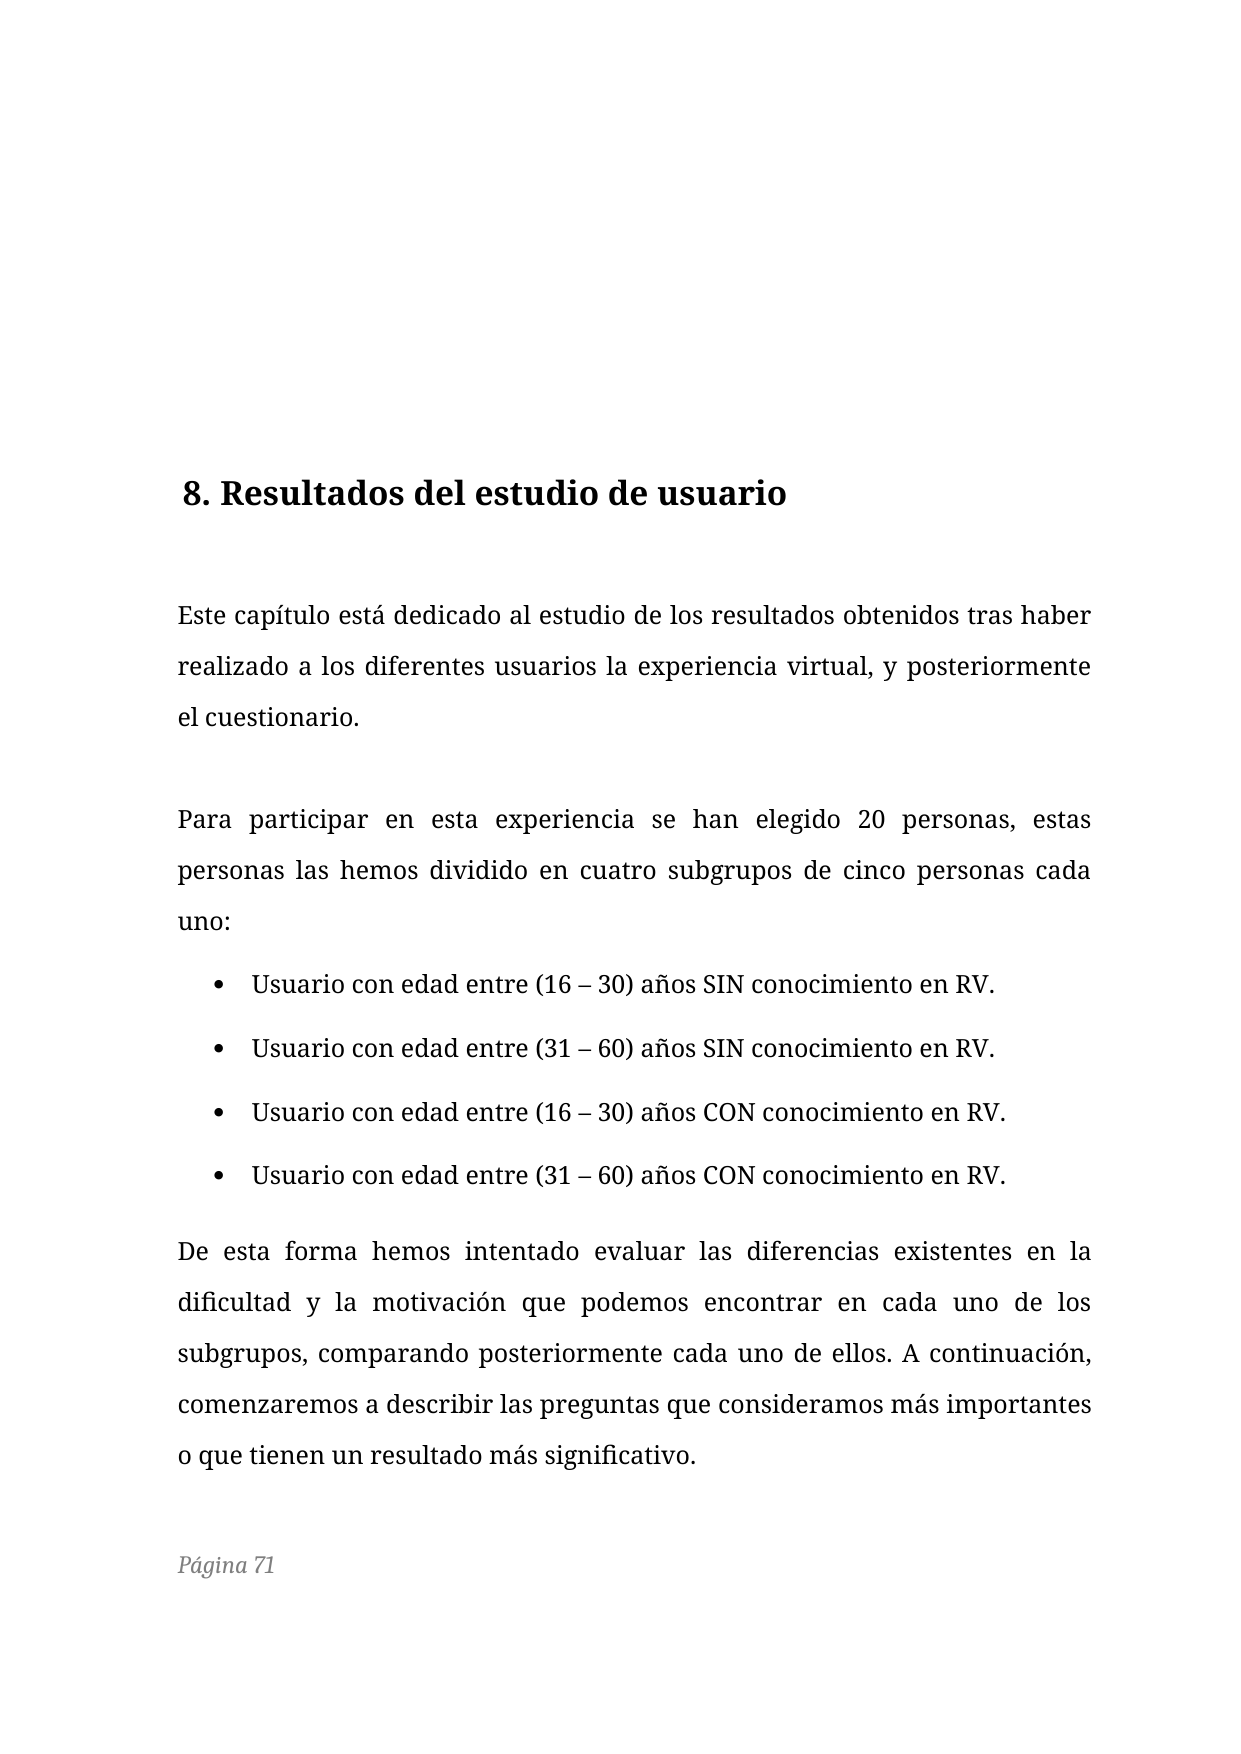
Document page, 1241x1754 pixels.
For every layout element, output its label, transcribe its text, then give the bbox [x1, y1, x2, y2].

list Usuario con edad entre (16 – 30) años CON conocimiento en RV. [214, 1094, 1092, 1128]
subtitle Resultados del estudio de usuario [183, 470, 1092, 516]
text De esta forma hemos intentado evaluar las diferencias existentes en la dificultad y la motivación que podemos encontrar en cada uno de los subgrupos, comparando posteriormente cada uno de ellos. A continuación, comenzaremos a describir las preguntas que consideramos más importantes o que tienen un resultado más significativo. [177, 1234, 1092, 1472]
list Usuario con edad entre (31 – 60) años CON conocimiento en RV. [214, 1158, 1092, 1192]
text Para participar en esta experiencia se han elegido 20 personas, estas personas las hemos dividido en cuatro subgrupos de cinco personas cada uno: [177, 802, 1092, 938]
list Usuario con edad entre (31 – 60) años SIN conocimiento en RV. [214, 1031, 1092, 1065]
list Usuario con edad entre (16 – 30) años SIN conocimiento en RV. [214, 967, 1092, 1001]
text Este capítulo está dedicado al estudio de los resultados obtenidos tras haber realizado a los diferentes usuarios la experiencia virtual, y posteriormente el cuestionario. [177, 597, 1092, 733]
